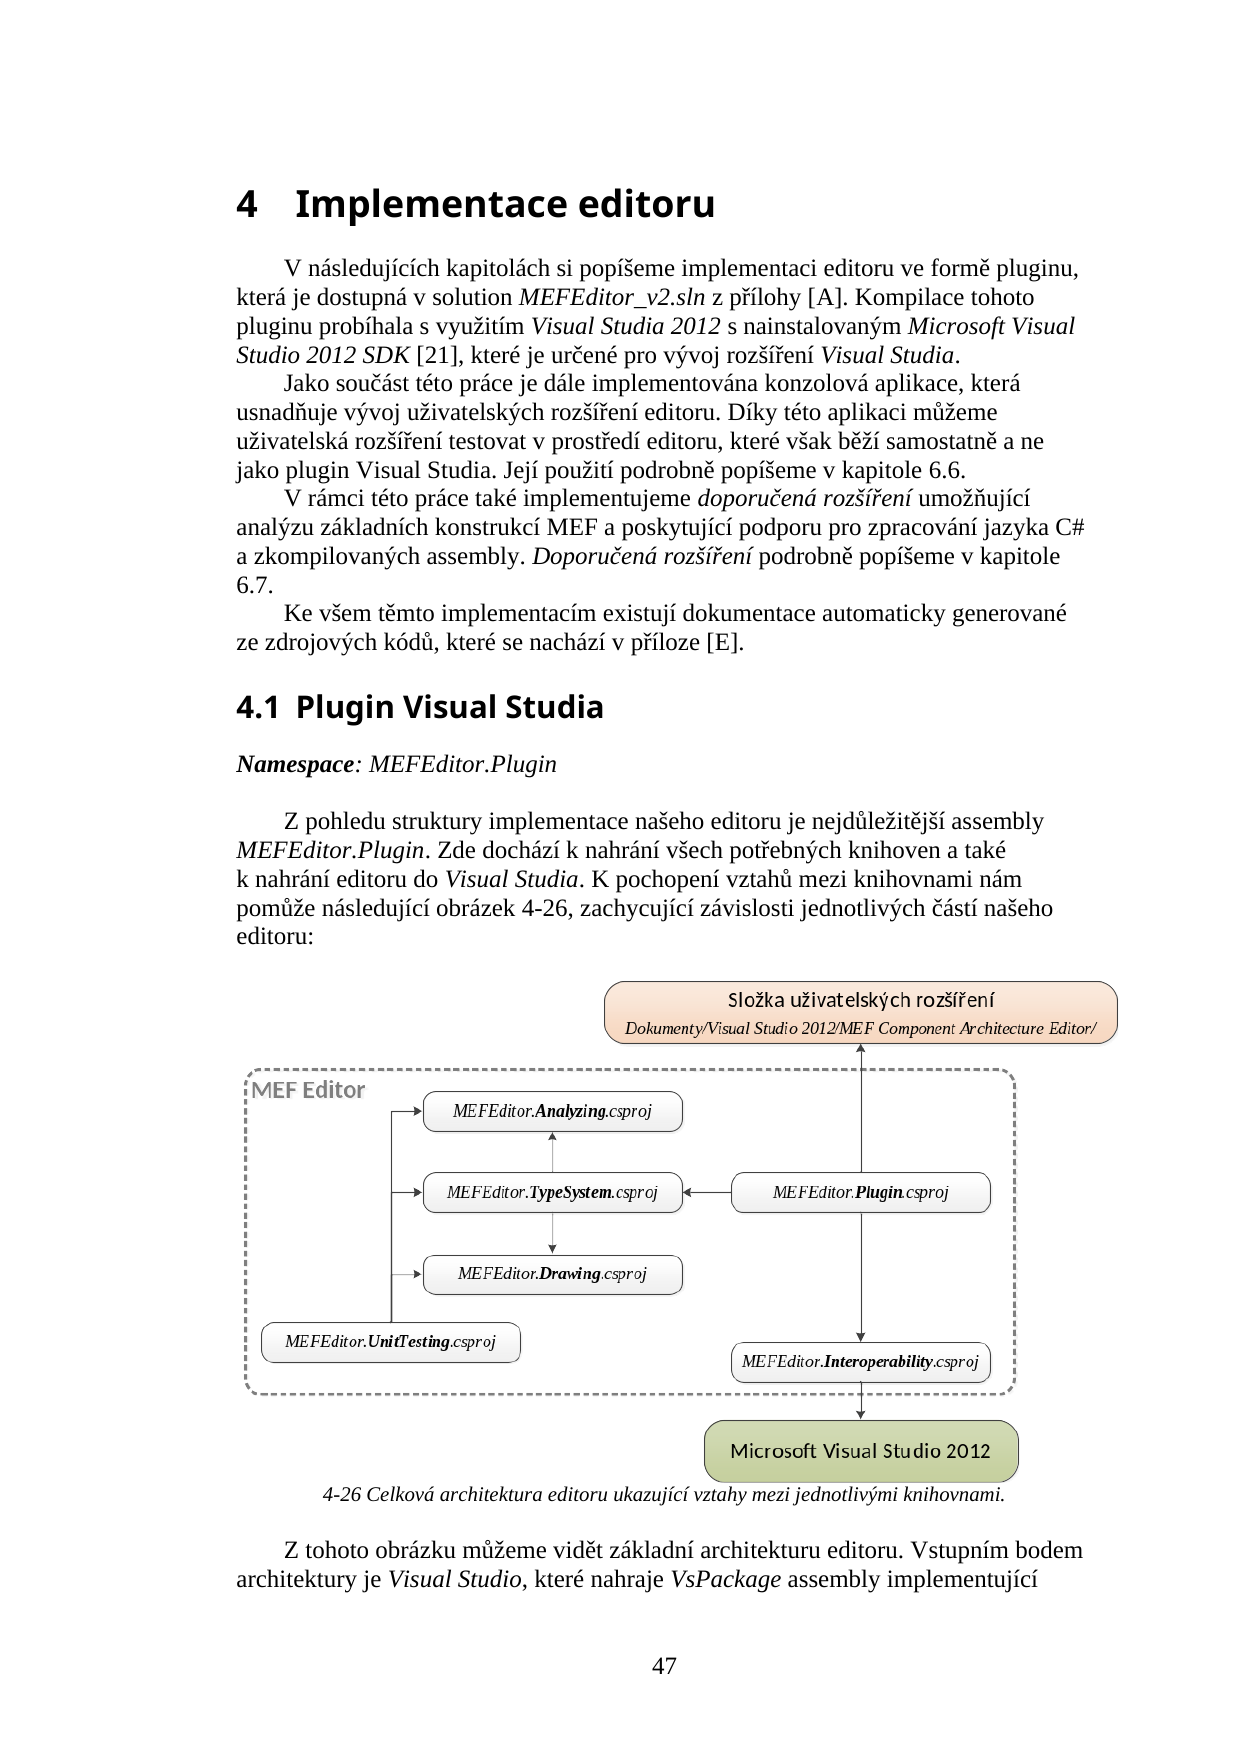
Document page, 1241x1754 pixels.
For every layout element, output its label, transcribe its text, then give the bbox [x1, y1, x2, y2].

text Jako součást této práce je dále implementována konzolová aplikace, která usnadňuje vývoj uživatelských rozšíření editoru. Díky této aplikaci můžeme uživatelská rozšíření testovat v prostředí editoru, které však běží samostatně a ne jako plugin Visual Studia. Její použití podrobně popíšeme v kapitole 6.6. [236, 368, 1092, 483]
text Ke všem těmto implementacím existují dokumentace automaticky generované ze zdrojových kódů, které se nachází v příloze [E]. [236, 598, 1092, 656]
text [236, 1535, 1092, 1593]
subtitle Implementace editoru [236, 177, 1092, 228]
text Namespace: MEFEditor.Plugin [236, 749, 1092, 778]
text V následujících kapitolách si popíšeme implementaci editoru ve formě pluginu, která je dostupná v solution MEFEditor_v2.sln z přílohy [A]. Kompilace tohoto pluginu probíhala s využitím Visual Studia 2012 s nainstalovaným Microsoft Visual Studio 2012 SDK [21], které je určené pro vývoj rozšíření Visual Studia. [236, 253, 1092, 368]
text V rámci této práce také implementujeme doporučená rozšíření umožňující analýzu základních konstrukcí MEF a poskytující podporu pro zpracování jazyka C# a zkompilovaných assembly. Doporučená rozšíření podrobně popíšeme v kapitole 6.7. [236, 483, 1092, 598]
subtitle Plugin Visual Studia [236, 685, 1092, 728]
